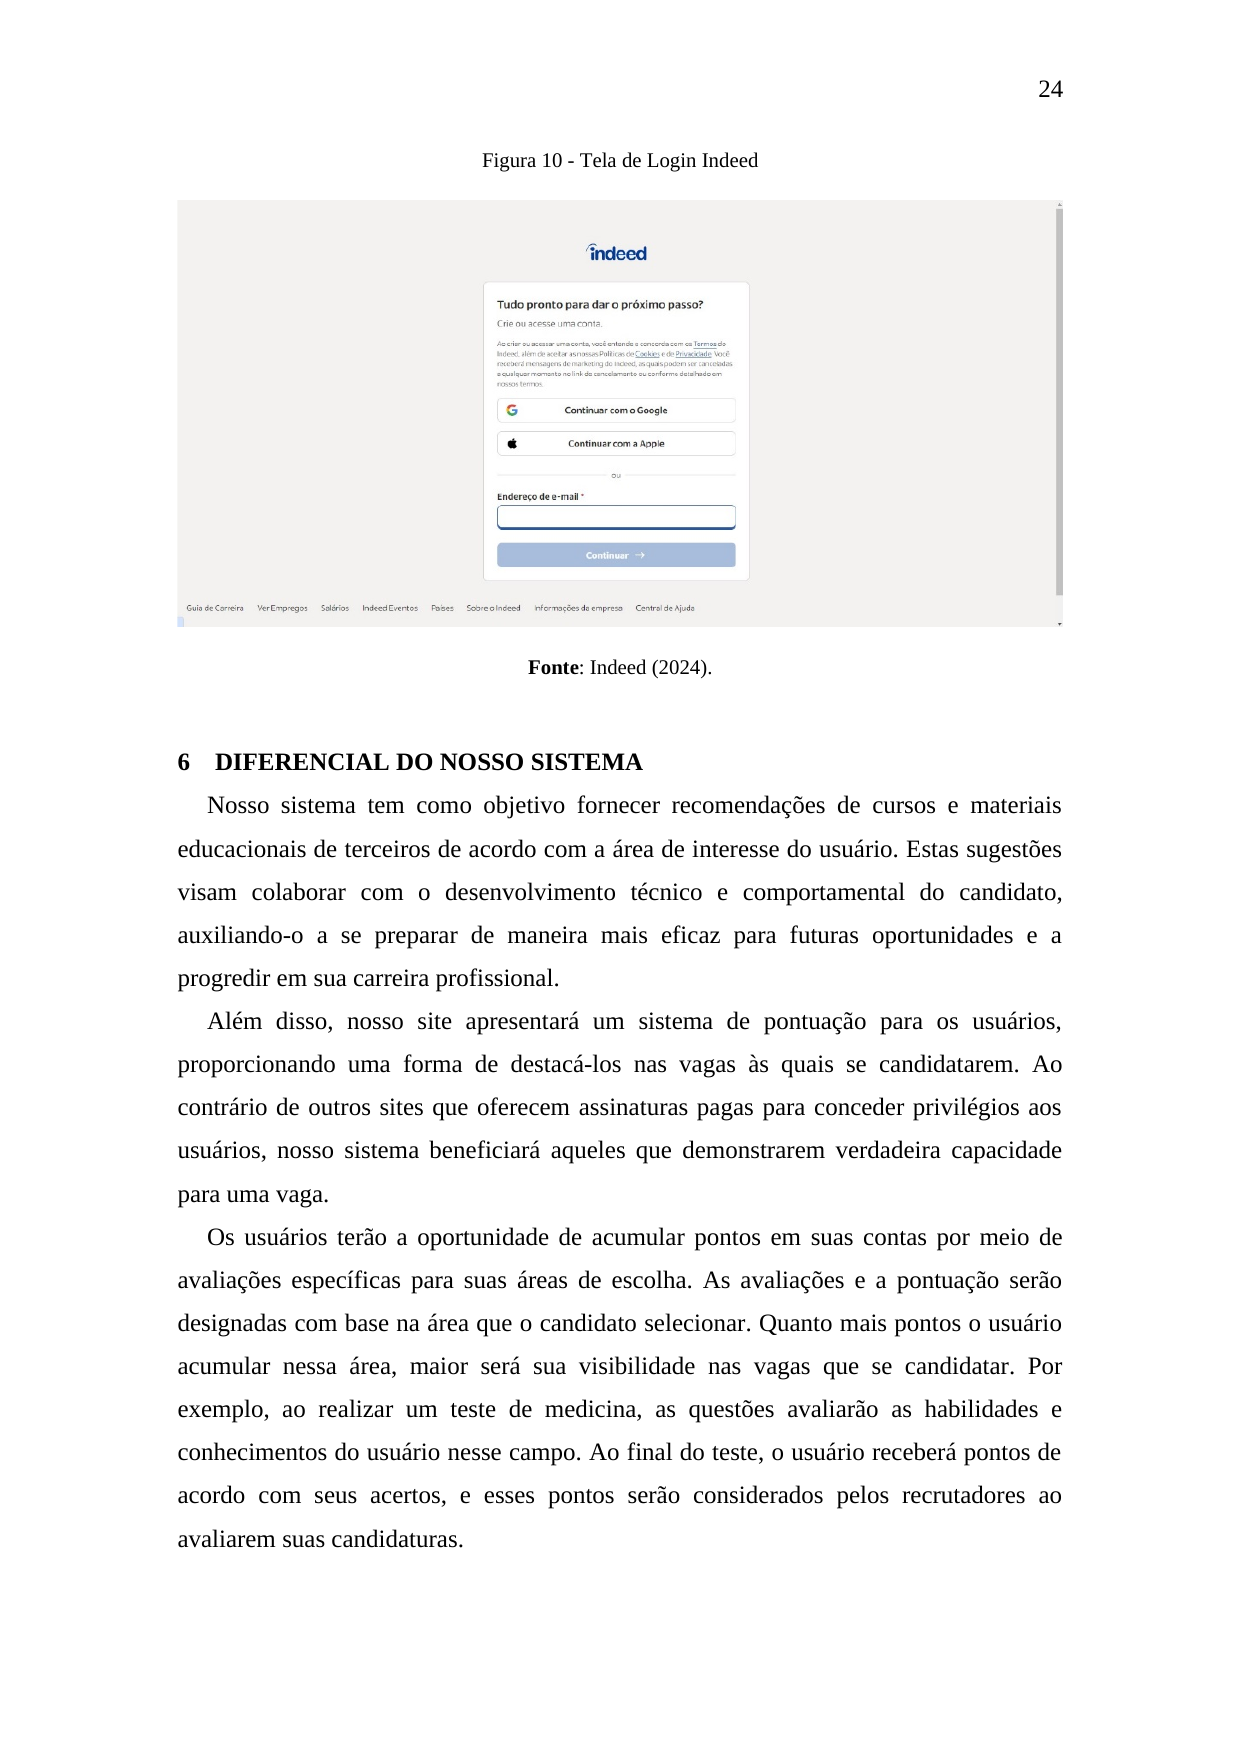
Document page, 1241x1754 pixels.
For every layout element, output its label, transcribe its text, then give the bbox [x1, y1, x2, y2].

text Figura 10 - Tela de Login Indeed [177, 148, 1063, 172]
subtitle DIFERENCIAL DO NOSSO SISTEMA [177, 747, 1063, 776]
text Além disso, nosso site apresentará um sistema de pontuação para os usuários, proporcionando uma forma de destacá-los nas vagas às quais se candidatarem. Ao contrário de outros sites que oferecem assinaturas pagas para conceder privilégios aos usuários, nosso sistema beneficiará aqueles que demonstrarem verdadeira capacidade para uma vaga. [177, 1006, 1063, 1207]
text Os usuários terão a oportunidade de acumular pontos em suas contas por meio de avaliações específicas para suas áreas de escolha. As avaliações e a pontuação serão designadas com base na área que o candidato selecionar. Quanto mais pontos o usuário acumular nessa área, maior será sua visibilidade nas vagas que se candidatar. Por exemplo, ao realizar um teste de medicina, as questões avaliarão as habilidades e conhecimentos do usuário nesse campo. Ao final do teste, o usuário receberá pontos de acordo com seus acertos, e esses pontos serão considerados pelos recrutadores ao avaliarem suas candidaturas. [177, 1222, 1063, 1552]
text Fonte: Indeed (2024). [177, 655, 1063, 679]
text Nosso sistema tem como objetivo fornecer recomendações de cursos e materiais educacionais de terceiros de acordo com a área de interesse do usuário. Estas sugestões visam colaborar com o desenvolvimento técnico e comportamental do candidato, auxiliando-o a se preparar de maneira mais eficaz para futuras oportunidades e a progredir em sua carreira profissional. [177, 791, 1063, 992]
picture [177, 200, 1063, 627]
